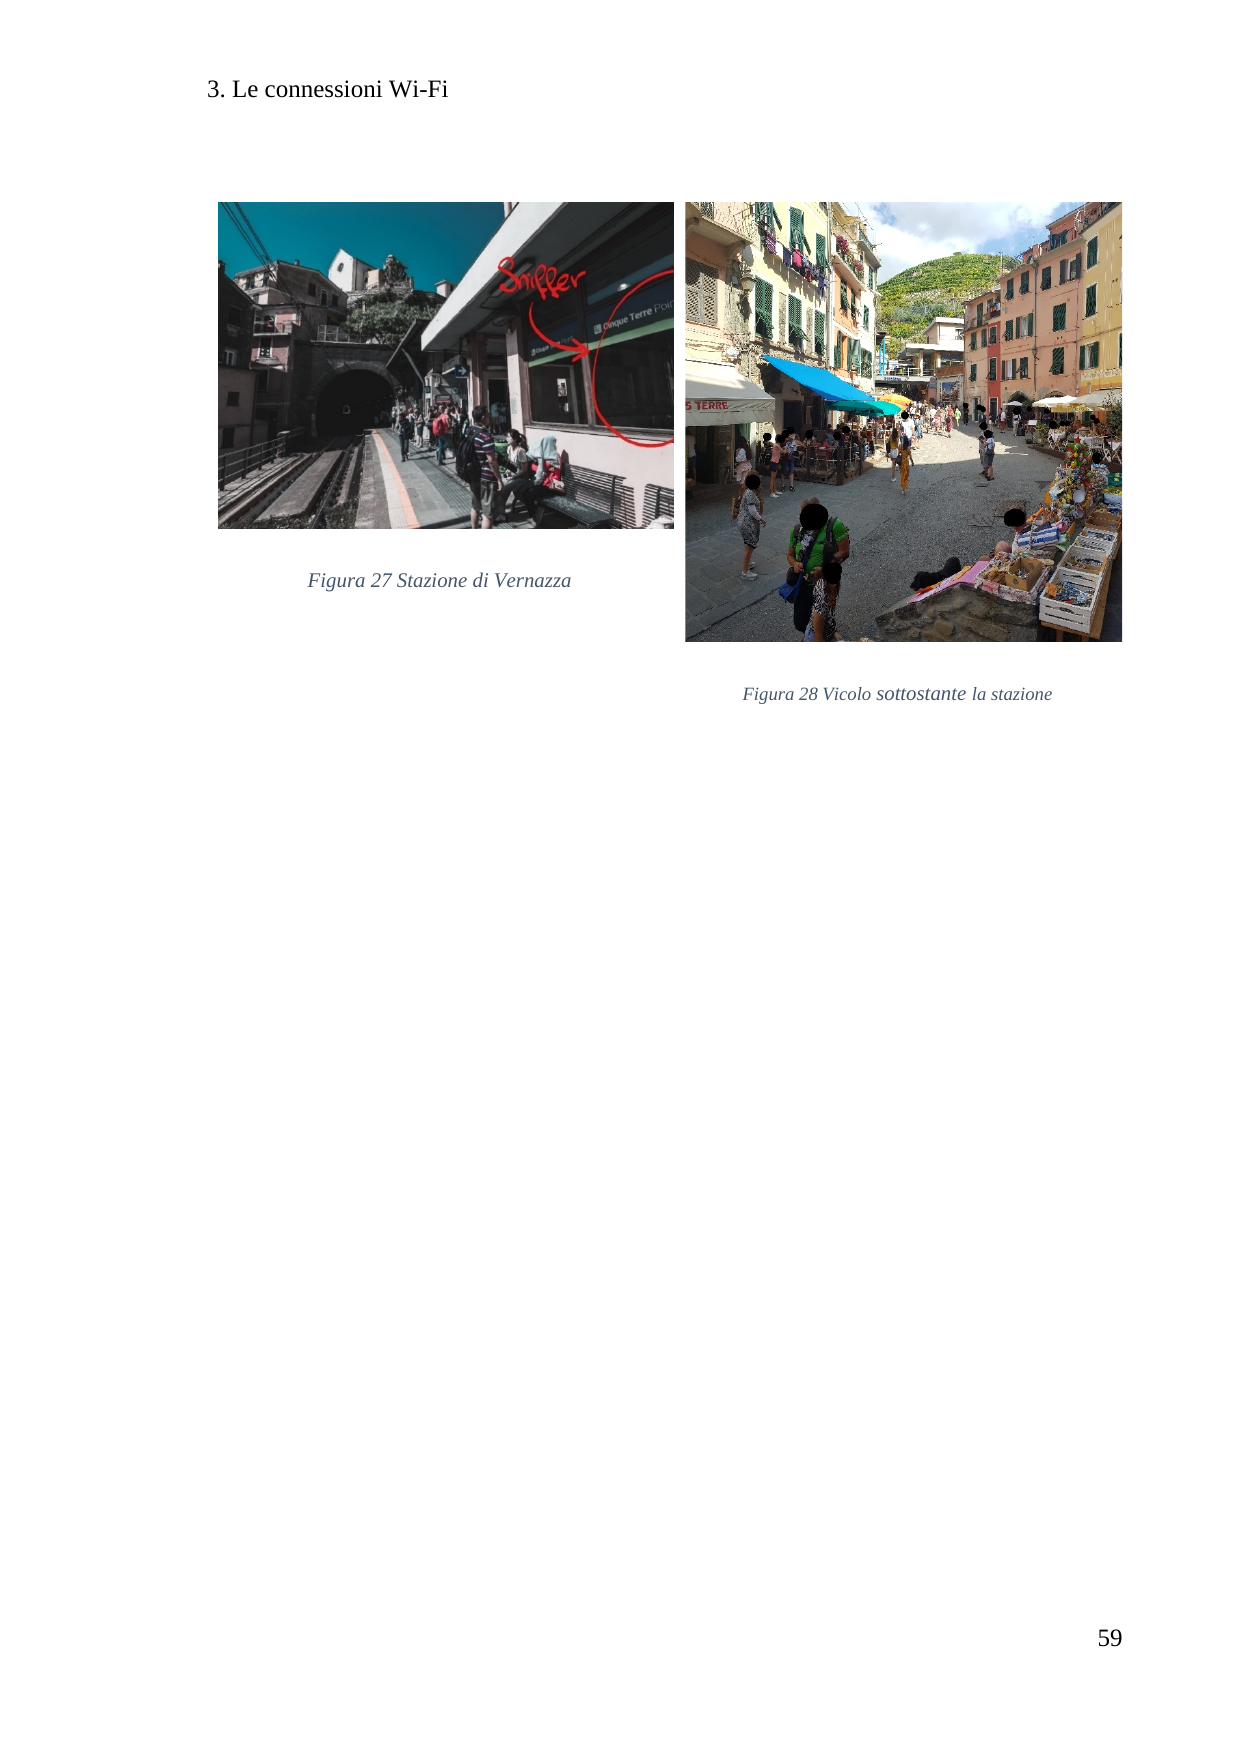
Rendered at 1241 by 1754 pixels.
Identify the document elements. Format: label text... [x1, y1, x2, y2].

picture [685, 202, 1123, 642]
table_header Figura 27 Stazione di Vernazza [207, 177, 674, 737]
picture [218, 202, 674, 529]
